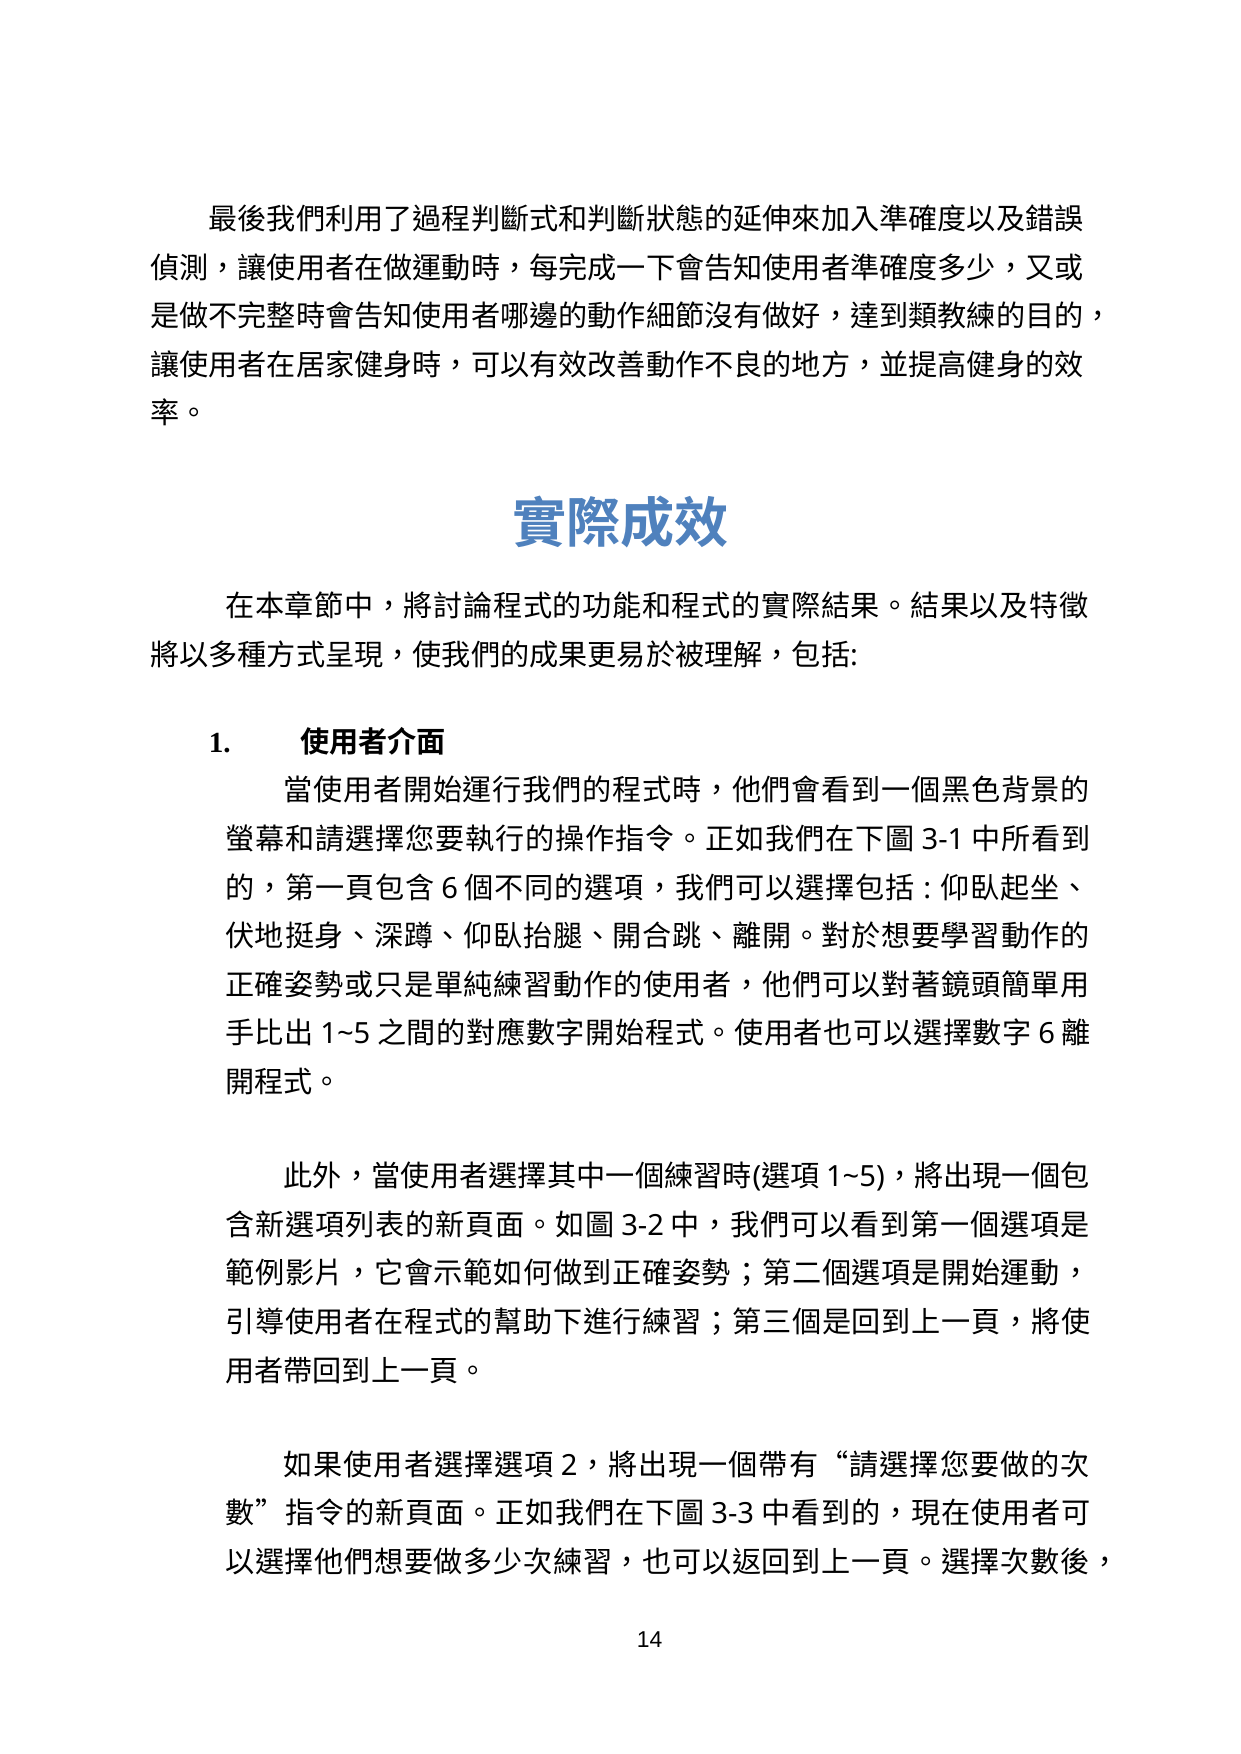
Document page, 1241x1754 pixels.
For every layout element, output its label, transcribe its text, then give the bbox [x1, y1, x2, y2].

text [225, 1441, 1090, 1581]
text 最後我們利用了過程判斷式和判斷狀態的延伸來加入準確度以及錯誤偵測，讓使用者在做運動時，每完成一下會告知使用者準確度多少，又或是做不完整時會告知使用者哪邊的動作細節沒有做好，達到類教練的目的，讓使用者在居家健身時，可以有效改善動作不良的地方，並提高健身的效率。 [150, 196, 1090, 432]
text 此外，當使用者選擇其中一個練習時(選項1~5)，將出現一個包含新選項列表的新頁面。如圖3-2中，我們可以看到第一個選項是範例影片，它會示範如何做到正確姿勢；第二個選項是開始運動，引導使用者在程式的幫助下進行練習；第三個是回到上一頁，將使用者帶回到上一頁。 [225, 1153, 1090, 1389]
text 當使用者開始運行我們的程式時，他們會看到一個黑色背景的螢幕和請選擇您要執行的操作指令。正如我們在下圖3-1中所看到的，第一頁包含6個不同的選項，我們可以選擇包括 : 仰臥起坐、伏地挺身、深蹲、仰臥抬腿、開合跳、離開。對於想要學習動作的正確姿勢或只是單純練習動作的使用者，他們可以對著鏡頭簡單用手比出1~5之間的對應數字開始程式。使用者也可以選擇數字6離開程式。 [225, 767, 1090, 1101]
list 使用者介面 [150, 718, 1090, 761]
text 在本章節中，將討論程式的功能和程式的實際結果。結果以及特徵將以多種方式呈現，使我們的成果更易於被理解，包括: [150, 583, 1090, 673]
subtitle 實際成效 [150, 480, 1090, 558]
